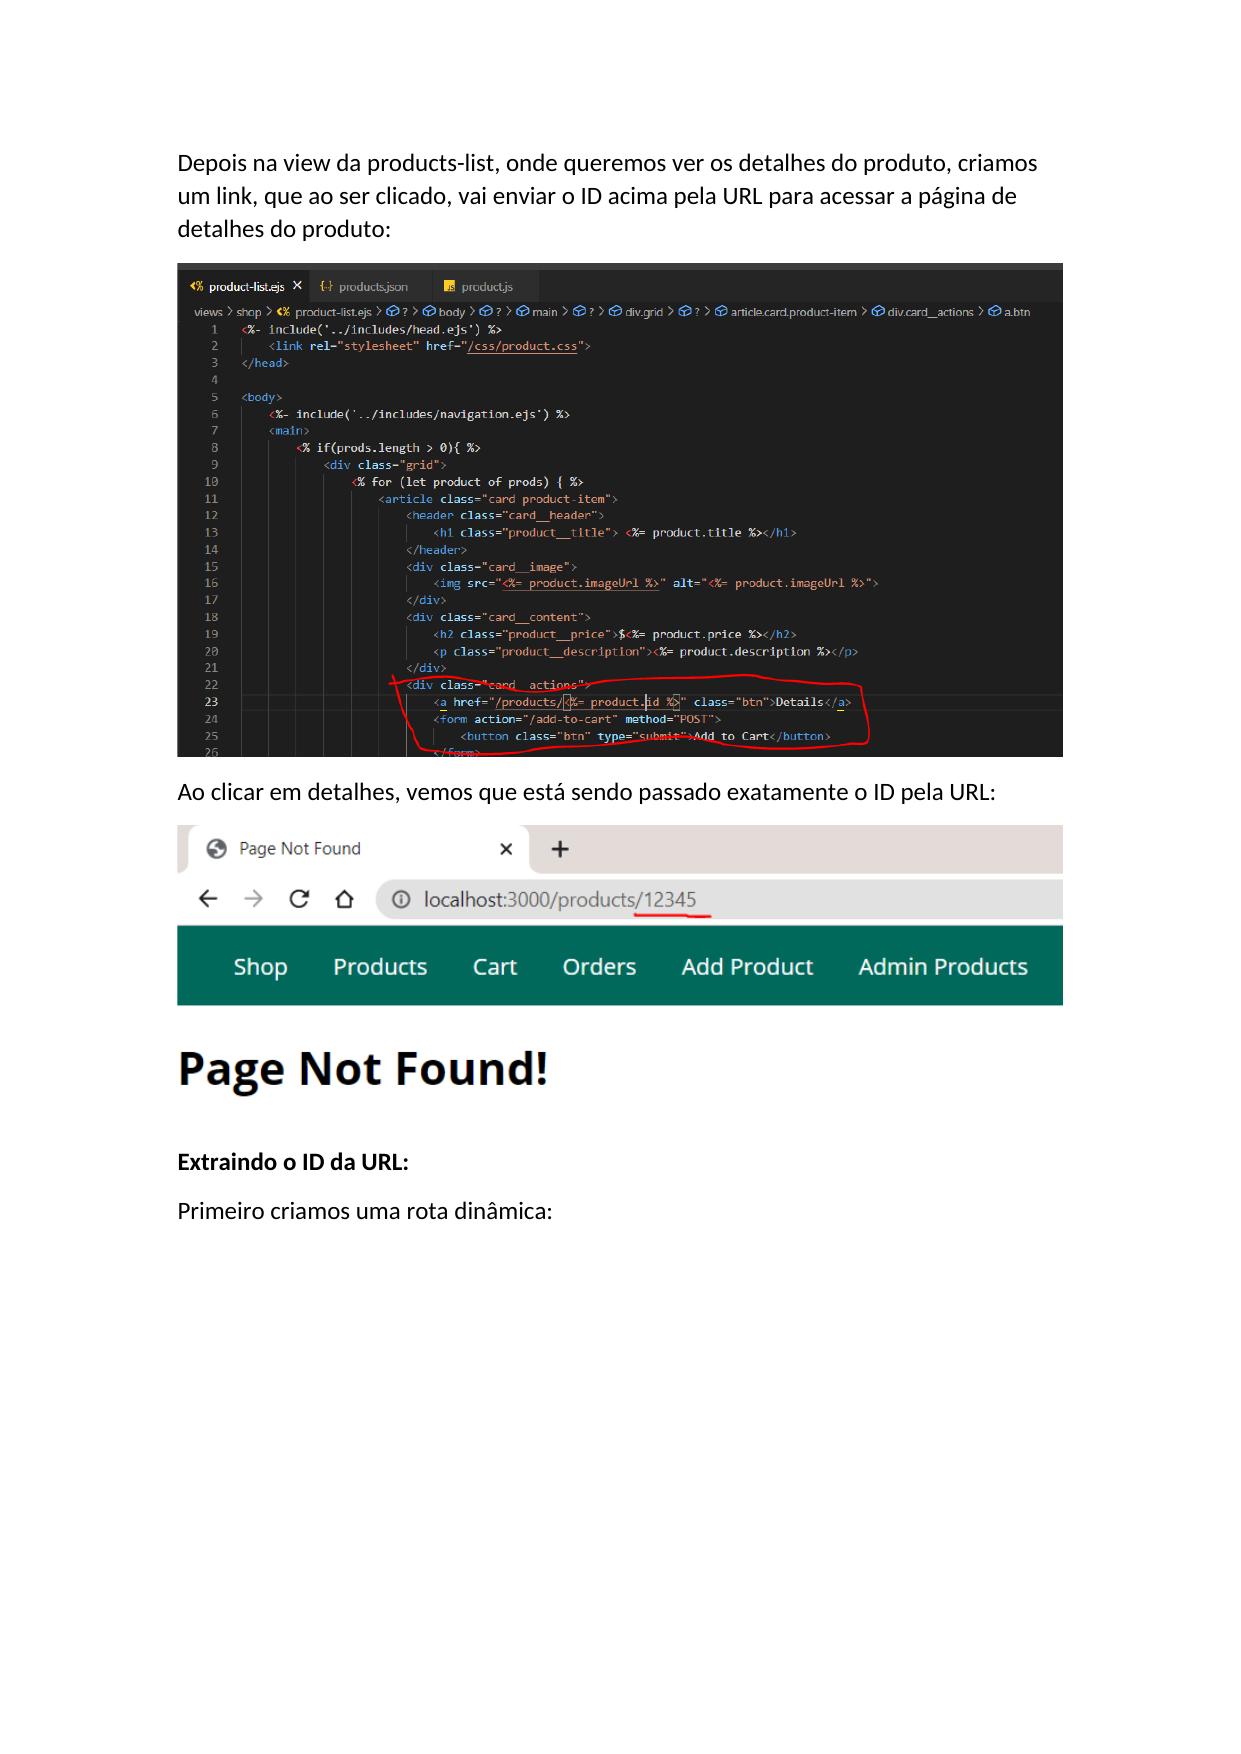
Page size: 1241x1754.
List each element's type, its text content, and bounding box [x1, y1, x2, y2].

picture [177, 263, 1063, 757]
text Extraindo o ID da URL: [177, 1146, 1063, 1176]
text Ao clicar em detalhes, vemos que está sendo passado exatamente o ID pela URL: [177, 776, 1063, 806]
text Depois na view da products-list, onde queremos ver os detalhes do produto, criamos um link, que ao ser clicado, vai enviar o ID acima pela URL para acessar a página de detalhes do produto: [177, 148, 1063, 244]
text Primeiro criamos uma rota dinâmica: [177, 1195, 1063, 1226]
picture [177, 825, 1063, 1127]
